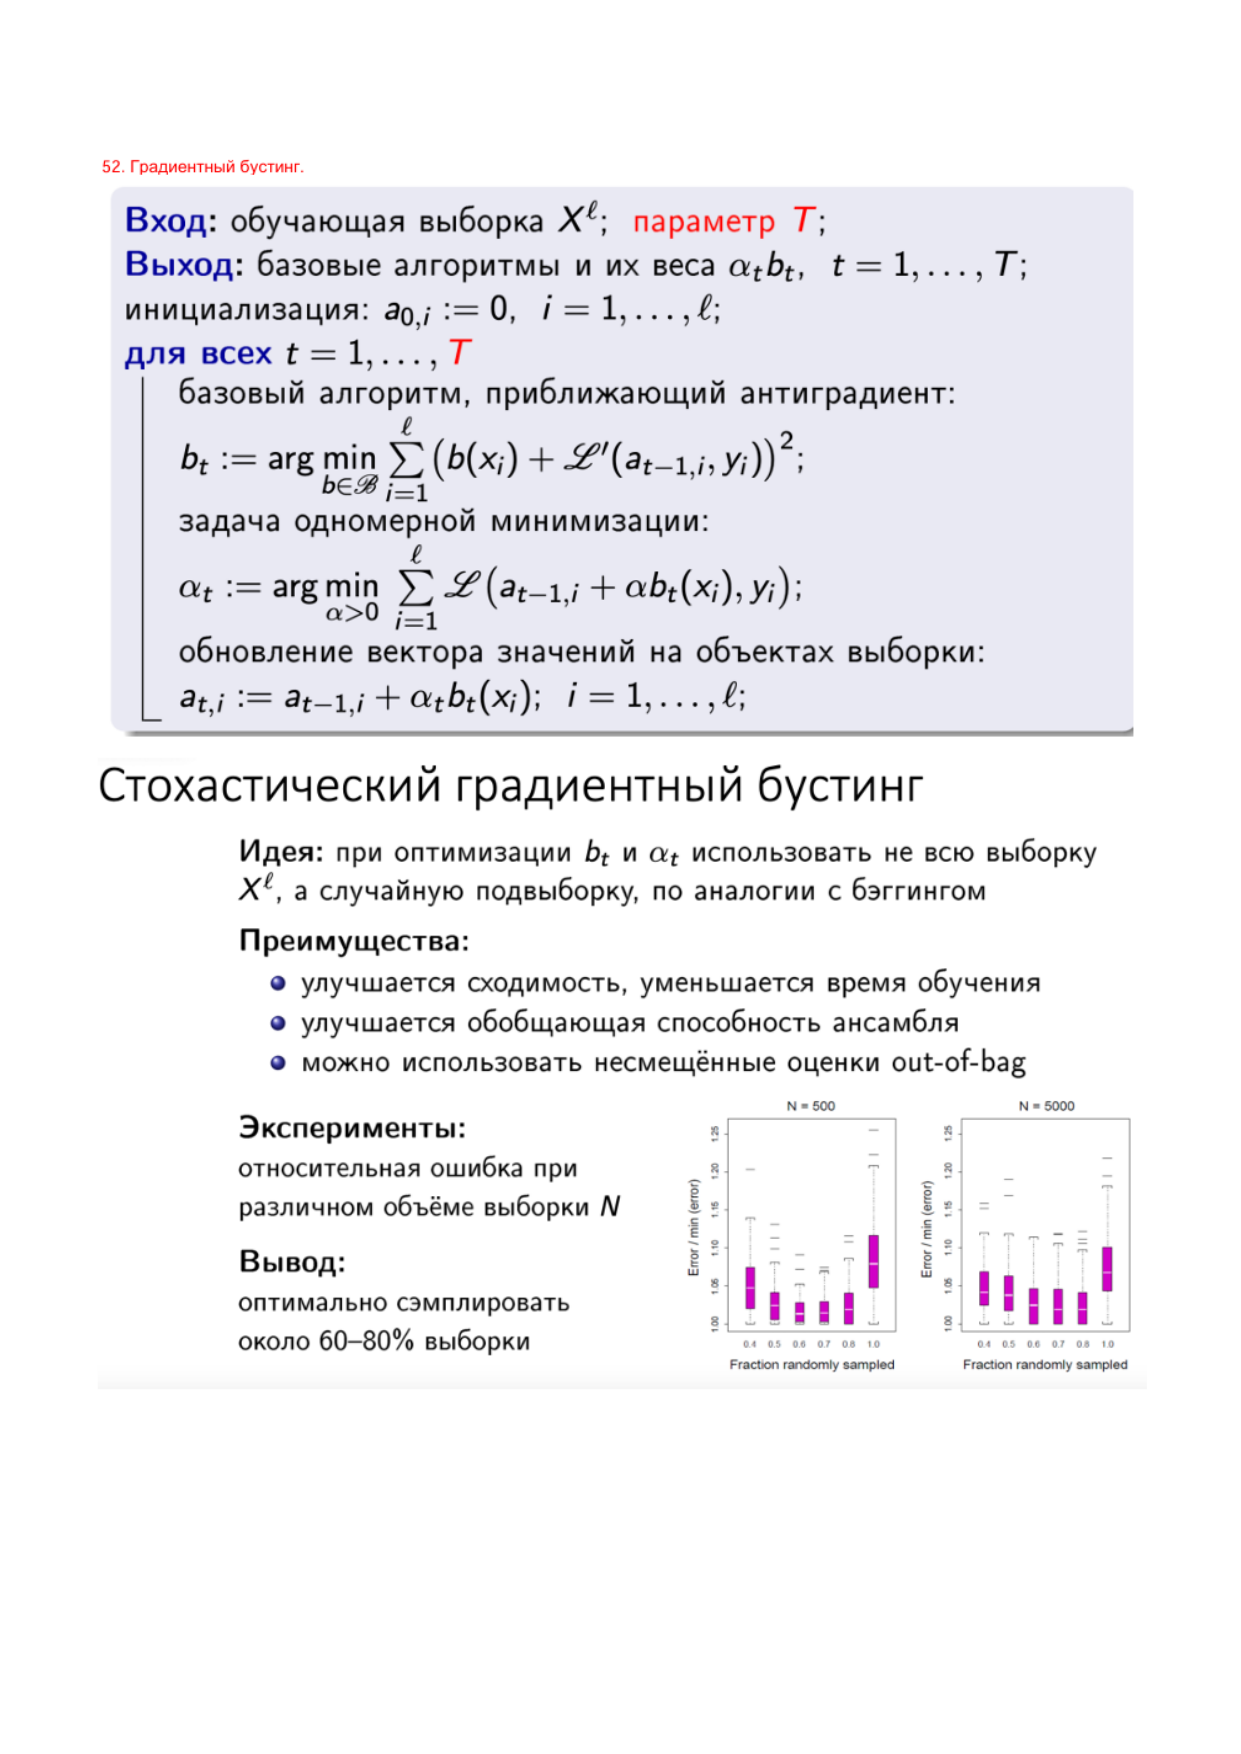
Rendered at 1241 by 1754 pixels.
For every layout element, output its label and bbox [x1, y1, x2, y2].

picture [88, 150, 1152, 1393]
